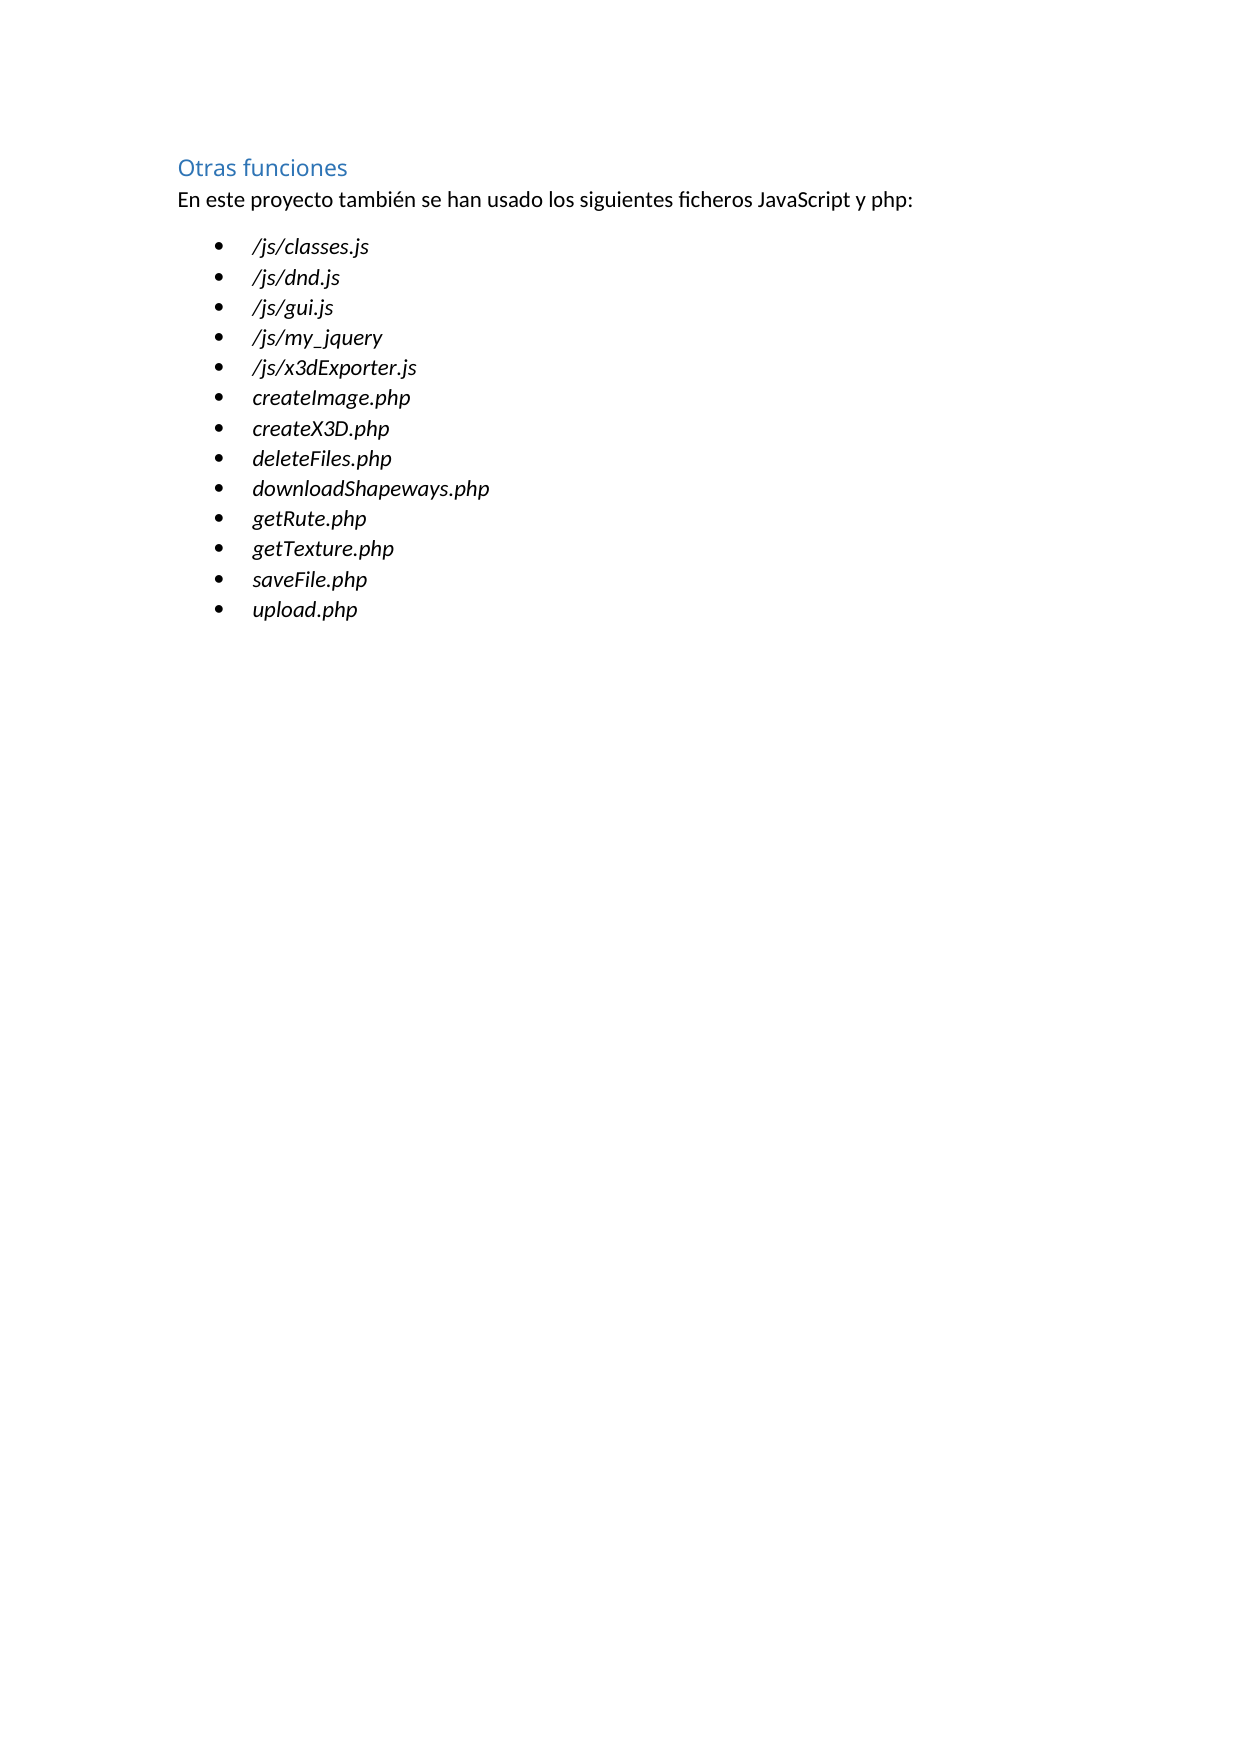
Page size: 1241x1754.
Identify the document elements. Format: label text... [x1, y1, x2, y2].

list /js/classes.js [215, 232, 1063, 260]
list createImage.php [215, 383, 1063, 411]
list downloadShapeways.php [215, 474, 1063, 502]
list /js/my_jquery [215, 323, 1063, 351]
list /js/x3dExporter.js [215, 353, 1063, 381]
list upload.php [215, 595, 1063, 623]
list getRute.php [215, 504, 1063, 532]
list /js/gui.js [215, 293, 1063, 321]
list saveFile.php [215, 565, 1063, 593]
text En este proyecto también se han usado los siguientes ficheros JavaScript y php: [177, 186, 1063, 213]
list /js/dnd.js [215, 263, 1063, 291]
list createX3D.php [215, 414, 1063, 442]
list getTexture.php [215, 534, 1063, 562]
list deleteFiles.php [215, 444, 1063, 472]
subtitle Otras funciones [177, 152, 1063, 183]
